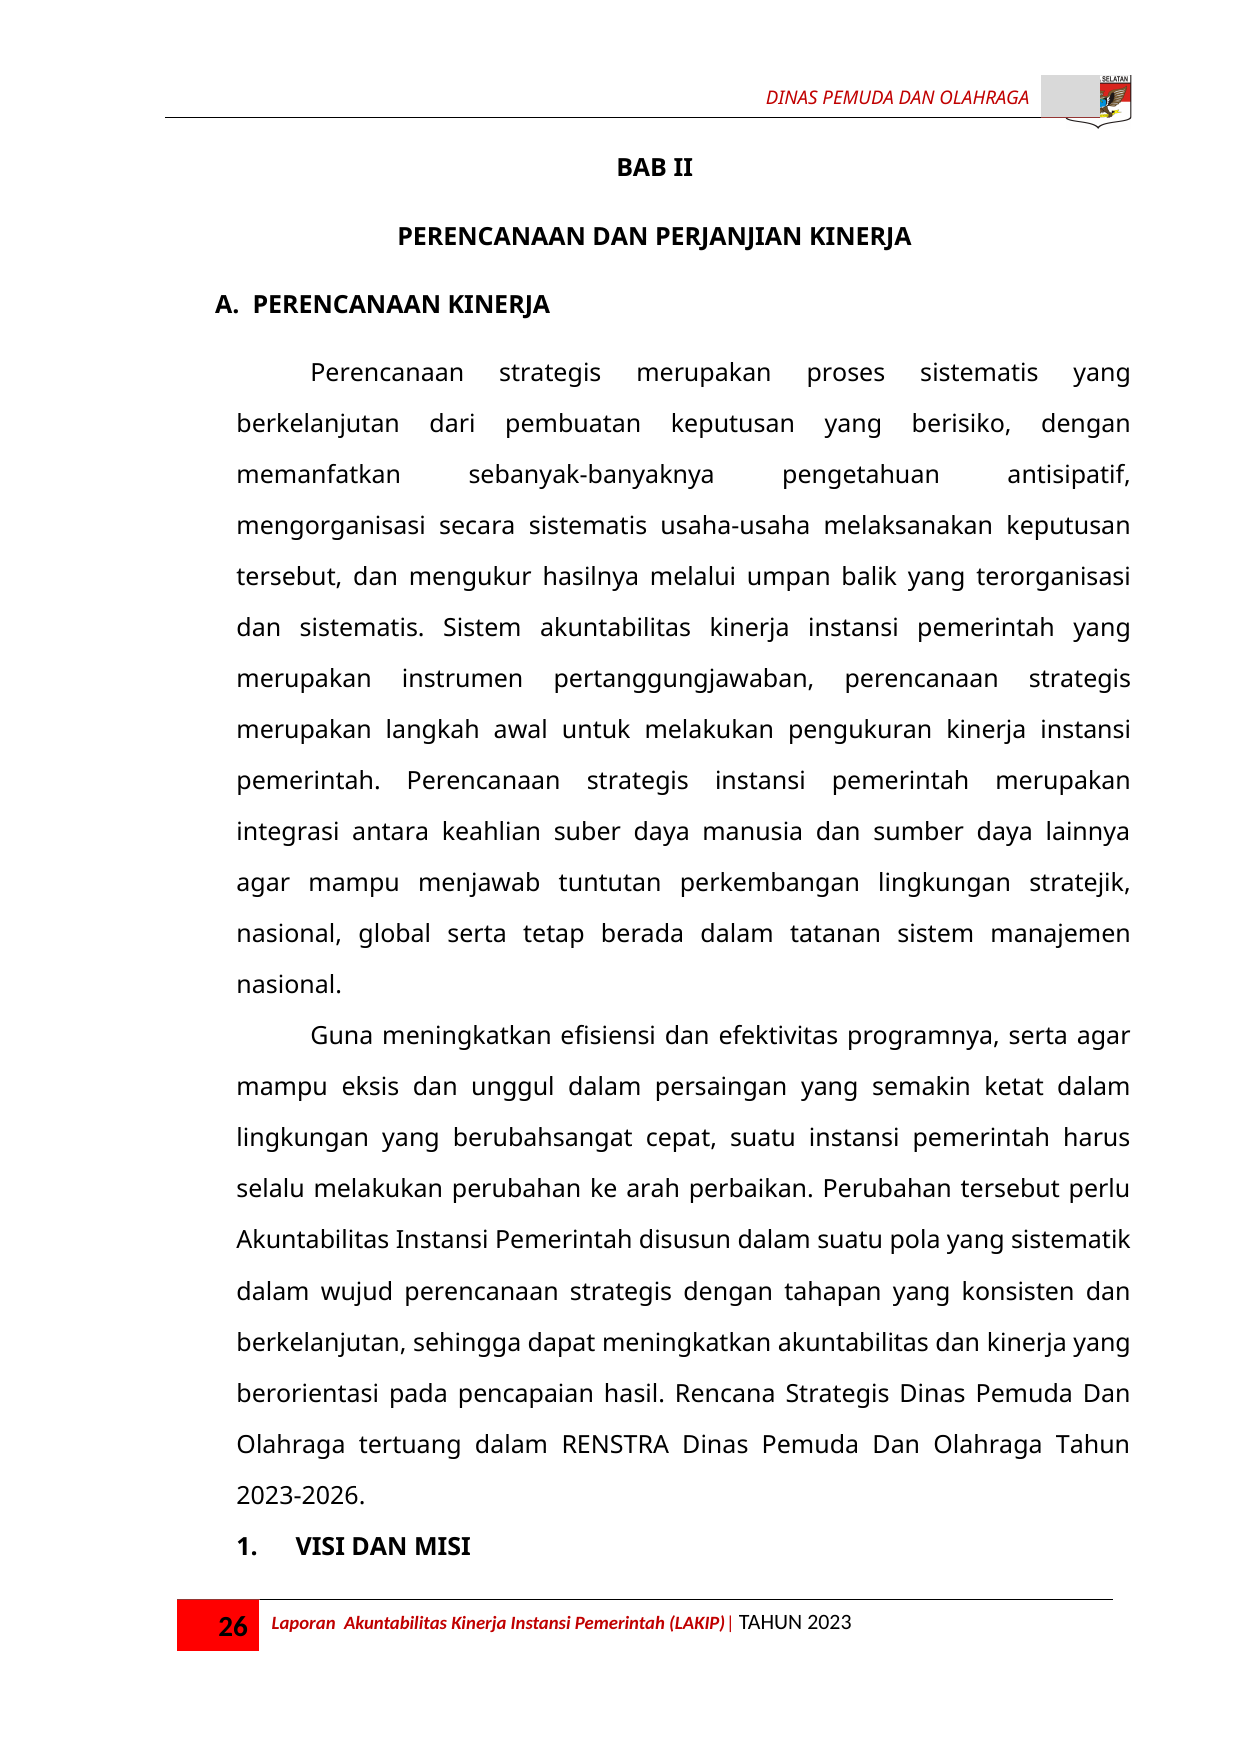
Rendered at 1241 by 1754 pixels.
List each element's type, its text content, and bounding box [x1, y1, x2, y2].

text PERENCANAAN DAN PERJANJIAN KINERJA [177, 218, 1132, 252]
text 1. VISI DAN MISI [177, 1528, 1132, 1562]
picture [1065, 75, 1132, 129]
text Perencanaan strategis merupakan proses sistematis yang berkelanjutan dari pembuatan keputusan yang berisiko, dengan memanfatkan sebanyak-banyaknya pengetahuan antisipatif, mengorganisasi secara sistematis usaha-usaha melaksanakan keputusan tersebut, dan mengukur hasilnya melalui umpan balik yang terorganisasi dan sistematis. Sistem akuntabilitas kinerja instansi pemerintah yang merupakan instrumen pertanggungjawaban, perencanaan strategis merupakan langkah awal untuk melakukan pengukuran kinerja instansi pemerintah. Perencanaan strategis instansi pemerintah merupakan integrasi antara keahlian suber daya manusia dan sumber daya lainnya agar mampu menjawab tuntutan perkembangan lingkungan stratejik, nasional, global serta tetap berada dalam tatanan sistem manajemen nasional. [177, 354, 1132, 1001]
text Guna meningkatkan efisiensi dan efektivitas programnya, serta agar mampu eksis dan unggul dalam persaingan yang semakin ketat dalam lingkungan yang berubahsangat cepat, suatu instansi pemerintah harus selalu melakukan perubahan ke arah perbaikan. Perubahan tersebut perlu Akuntabilitas Instansi Pemerintah disusun dalam suatu pola yang sistematik dalam wujud perencanaan strategis dengan tahapan yang konsisten dan berkelanjutan, sehingga dapat meningkatkan akuntabilitas dan kinerja yang berorientasi pada pencapaian hasil. Rencana Strategis Dinas Pemuda Dan Olahraga tertuang dalam RENSTRA Dinas Pemuda Dan Olahraga Tahun 2023-2026. [236, 1018, 1132, 1511]
text BAB II [177, 150, 1132, 184]
list PERENCANAAN KINERJA [215, 286, 1132, 320]
